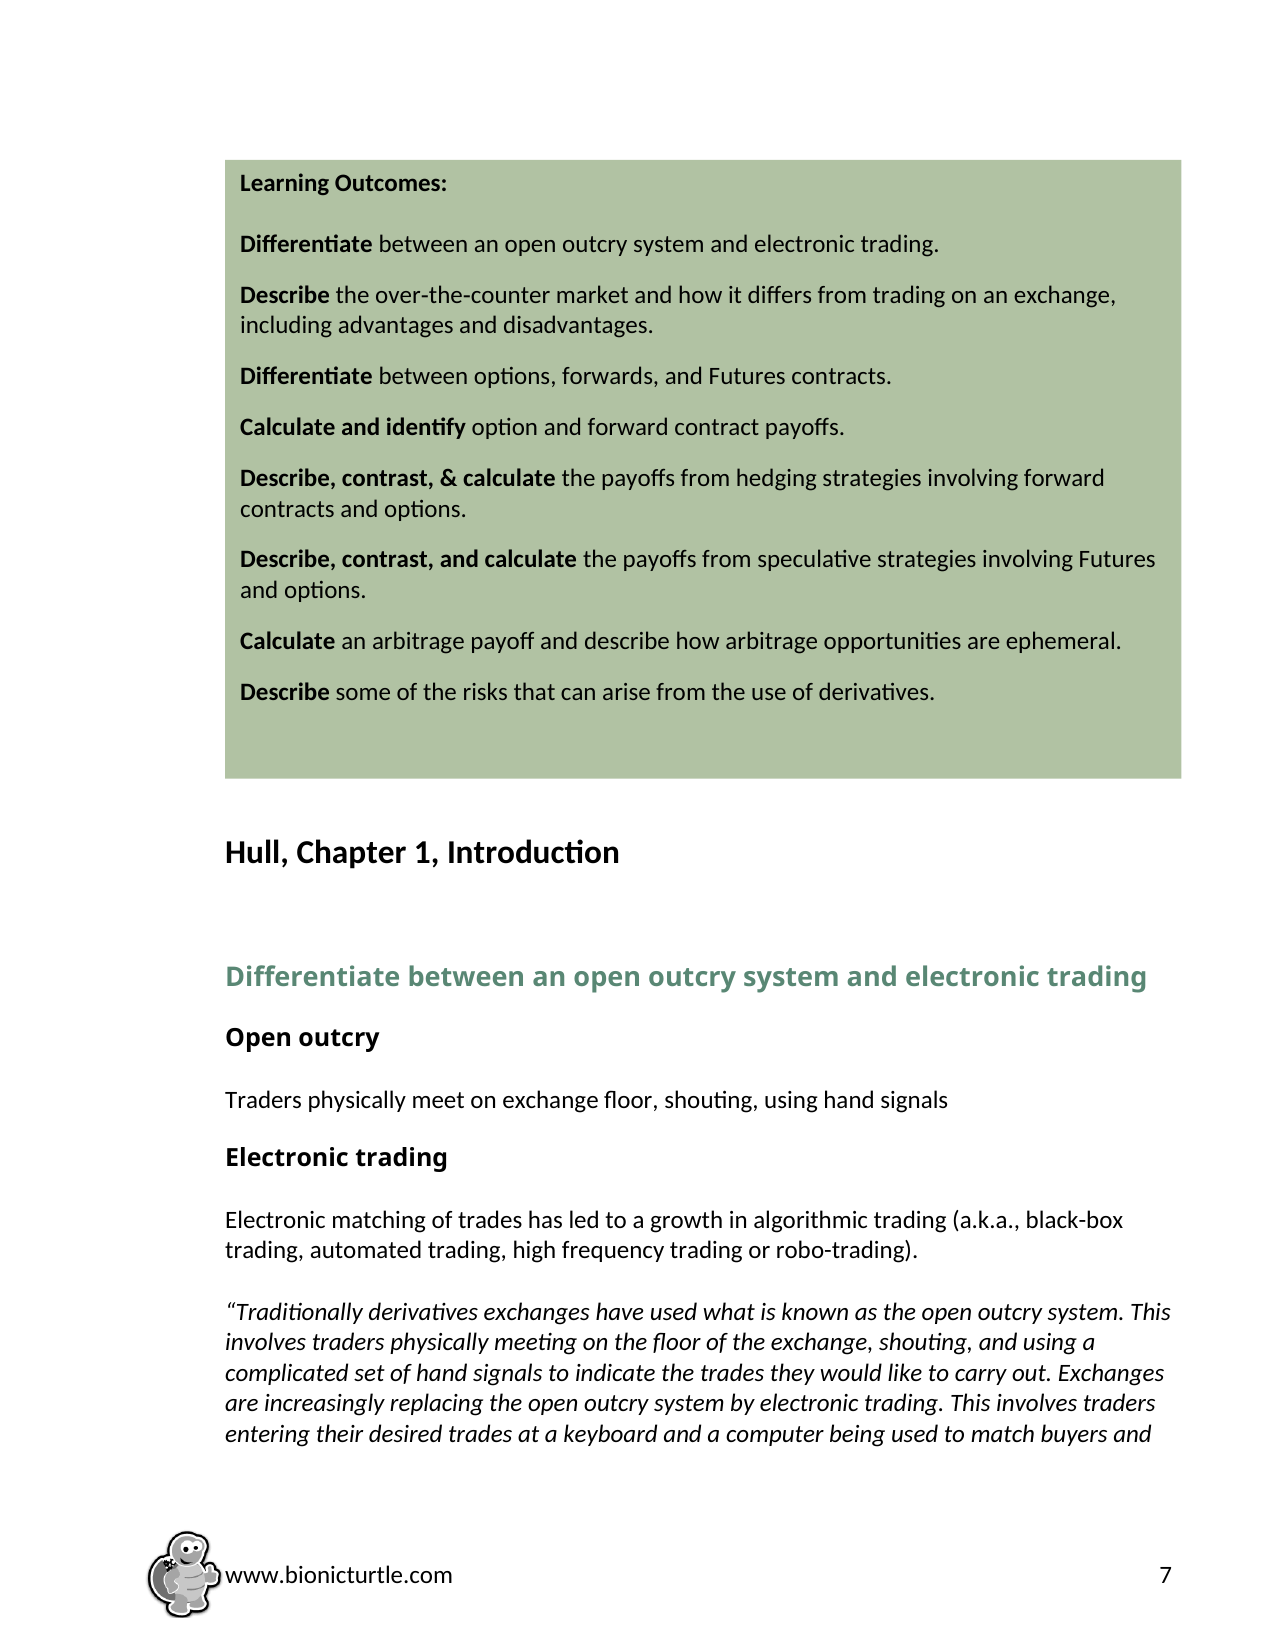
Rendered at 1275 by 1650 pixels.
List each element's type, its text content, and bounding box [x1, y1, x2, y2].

subtitle Differentiate between an open outcry system and electronic trading [225, 957, 1172, 994]
text Electronic matching of trades has led to a growth in algorithmic trading (a.k.a., black-box trading, automated trading, high frequency trading or robo-trading). [225, 1204, 1172, 1265]
subtitle Hull, Chapter 1, Introduction [225, 779, 1172, 871]
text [225, 1296, 1172, 1448]
subtitle Electronic trading [225, 1139, 1172, 1173]
text Traders physically meet on exchange floor, shouting, using hand signals [225, 1084, 1172, 1114]
subtitle Open outcry [225, 1019, 1172, 1053]
